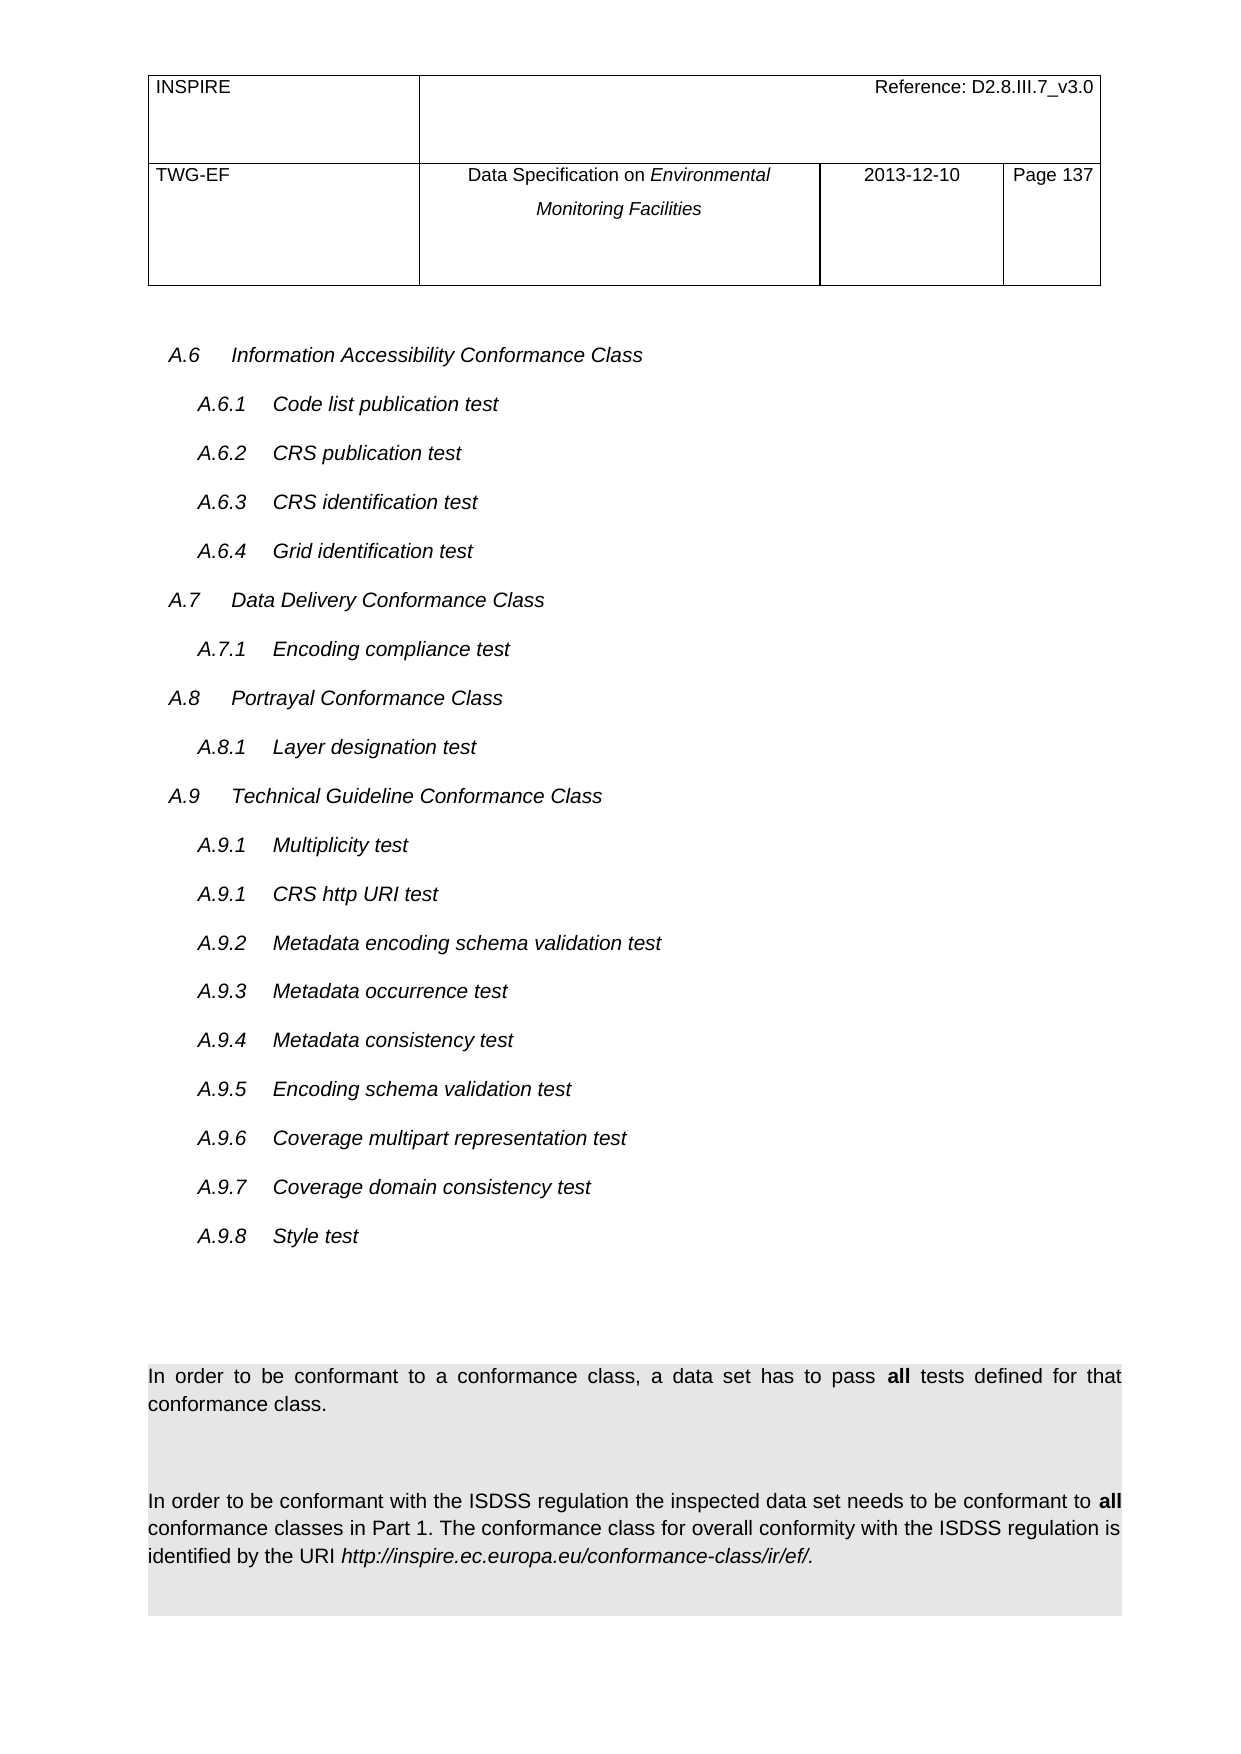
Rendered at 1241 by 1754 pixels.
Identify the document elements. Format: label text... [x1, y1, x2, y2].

text A.9.1 Multiplicity test 87 [198, 832, 1122, 856]
text A.8 Portrayal Conformance Class 85 [168, 686, 1122, 709]
text A.6.3 CRS identification test 85 [198, 490, 1122, 514]
text A.9.5 Encoding schema validation test 88 [198, 1077, 1122, 1101]
text In order to be conformant with the ISDSS regulation the inspected data set needs to be conformant to all conformance classes in Part 1. The conformance class for overall conformity with the ISDSS regulation is identified by the URI http://inspire.ec.europa.eu/conformance-class/ir/ef/. [148, 1488, 1122, 1567]
text A.6.4 Grid identification test 85 [198, 539, 1122, 563]
text A.6.1 Code list publication test 84 [198, 392, 1122, 416]
text A.9.3 Metadata occurrence test 87 [198, 979, 1122, 1003]
text A.9.8 Style test 89 [198, 1224, 1122, 1248]
text A.6 Information Accessibility Conformance Class 84 [168, 343, 1122, 367]
text A.6.2 CRS publication test 84 [198, 441, 1122, 465]
text A.9.7 Coverage domain consistency test 88 [198, 1175, 1122, 1199]
text A.7 Data Delivery Conformance Class 85 [168, 588, 1122, 612]
text A.9.1 CRS http URI test 87 [198, 881, 1122, 905]
text In order to be conformant to a conformance class, a data set has to pass all tests defined for that conformance class. [148, 1364, 1122, 1416]
text A.9.2 Metadata encoding schema validation test 87 [198, 930, 1122, 954]
text A.9.4 Metadata consistency test 88 [198, 1028, 1122, 1052]
text A.7.1 Encoding compliance test 85 [198, 637, 1122, 661]
text A.9 Technical Guideline Conformance Class 87 [168, 783, 1122, 807]
text A.9.6 Coverage multipart representation test 88 [198, 1126, 1122, 1150]
text A.8.1 Layer designation test 85 [198, 734, 1122, 758]
